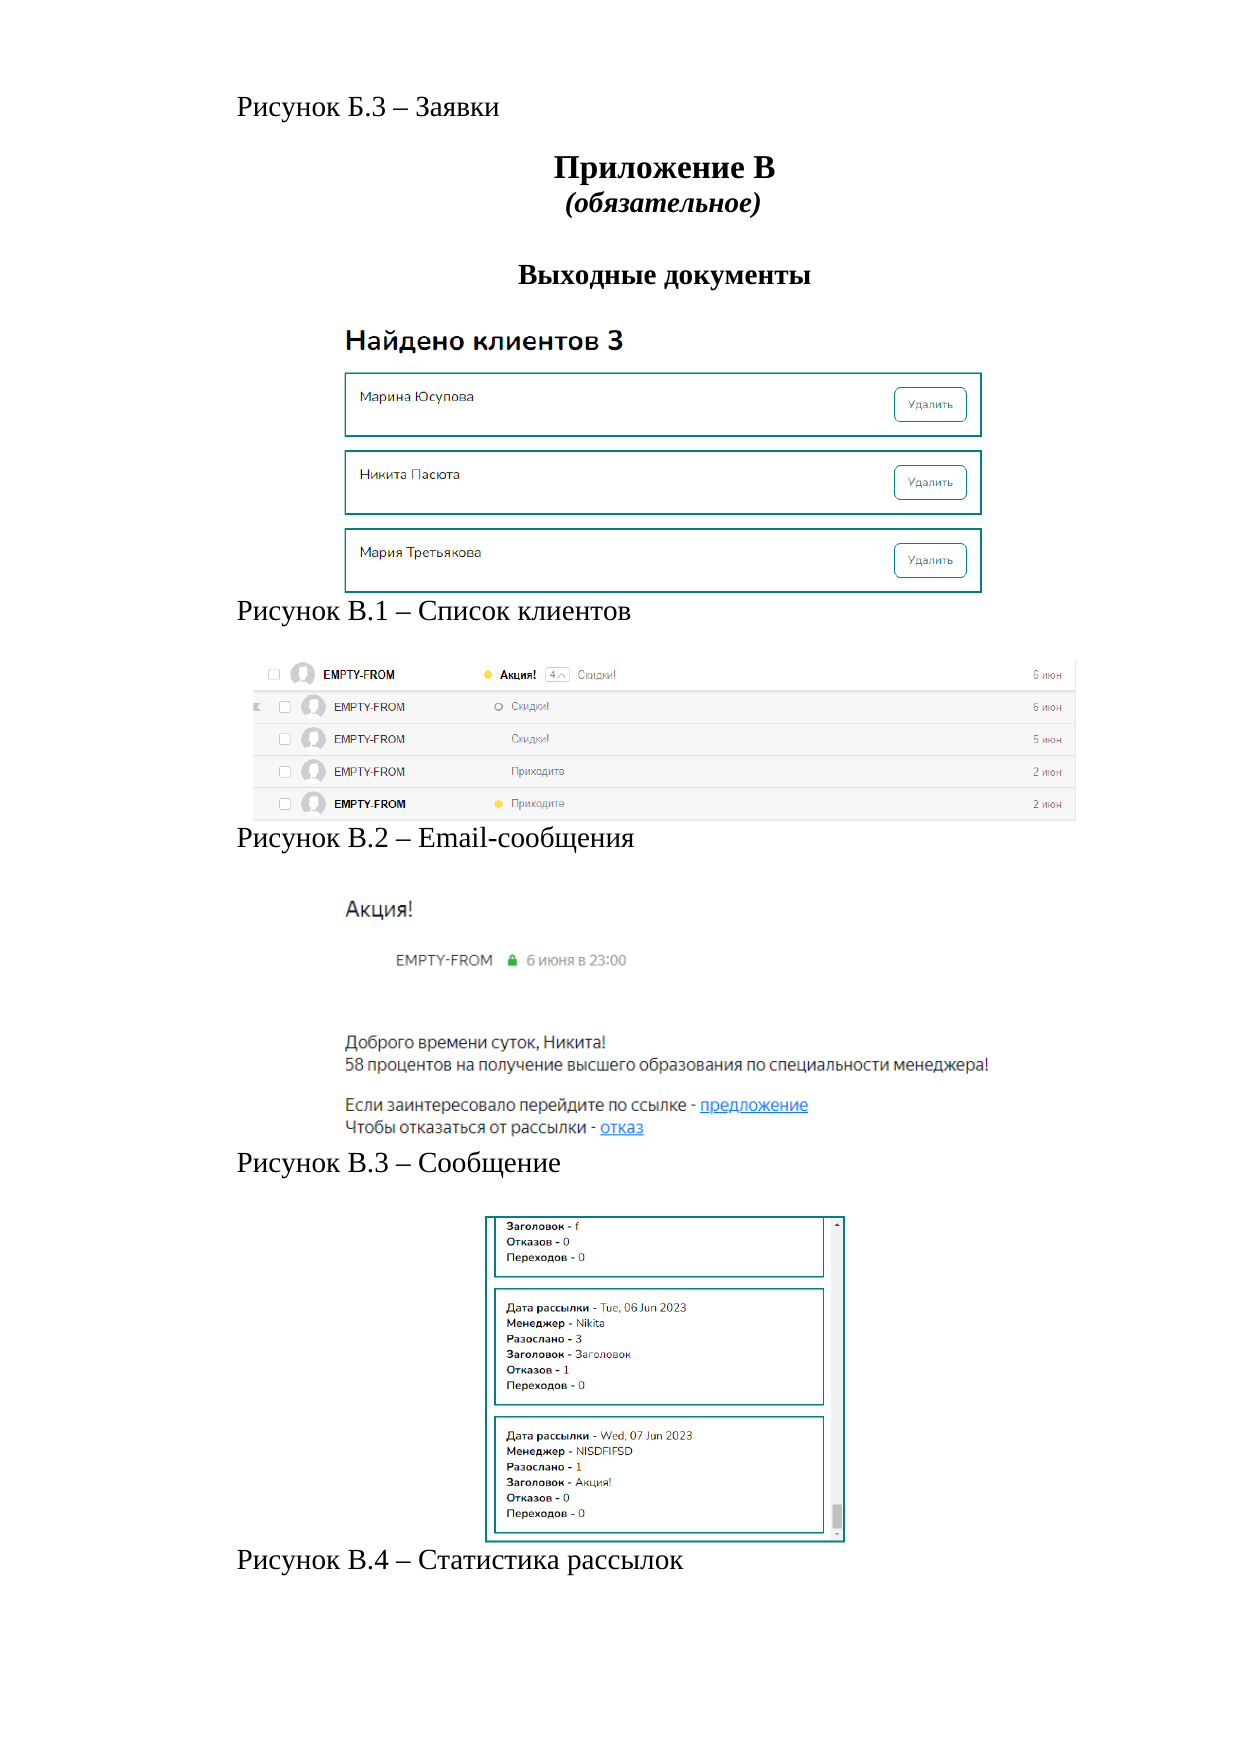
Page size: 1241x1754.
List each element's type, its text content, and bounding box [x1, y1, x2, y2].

text Рисунок Б.3 – Заявки [148, 89, 1181, 122]
picture [344, 324, 985, 594]
text Рисунок В.4 – Статистика рассылок [148, 1542, 1181, 1576]
picture [482, 1212, 847, 1543]
text Рисунок В.1 – Список клиентов [148, 593, 1181, 627]
picture [326, 887, 1003, 1146]
text Рисунок В.3 – Сообщение [148, 1146, 1181, 1179]
text Рисунок В.2 – Email-сообщения [148, 820, 1181, 854]
subtitle Приложение В (обязательное) Выходные документы [148, 147, 1181, 291]
picture [253, 660, 1076, 821]
